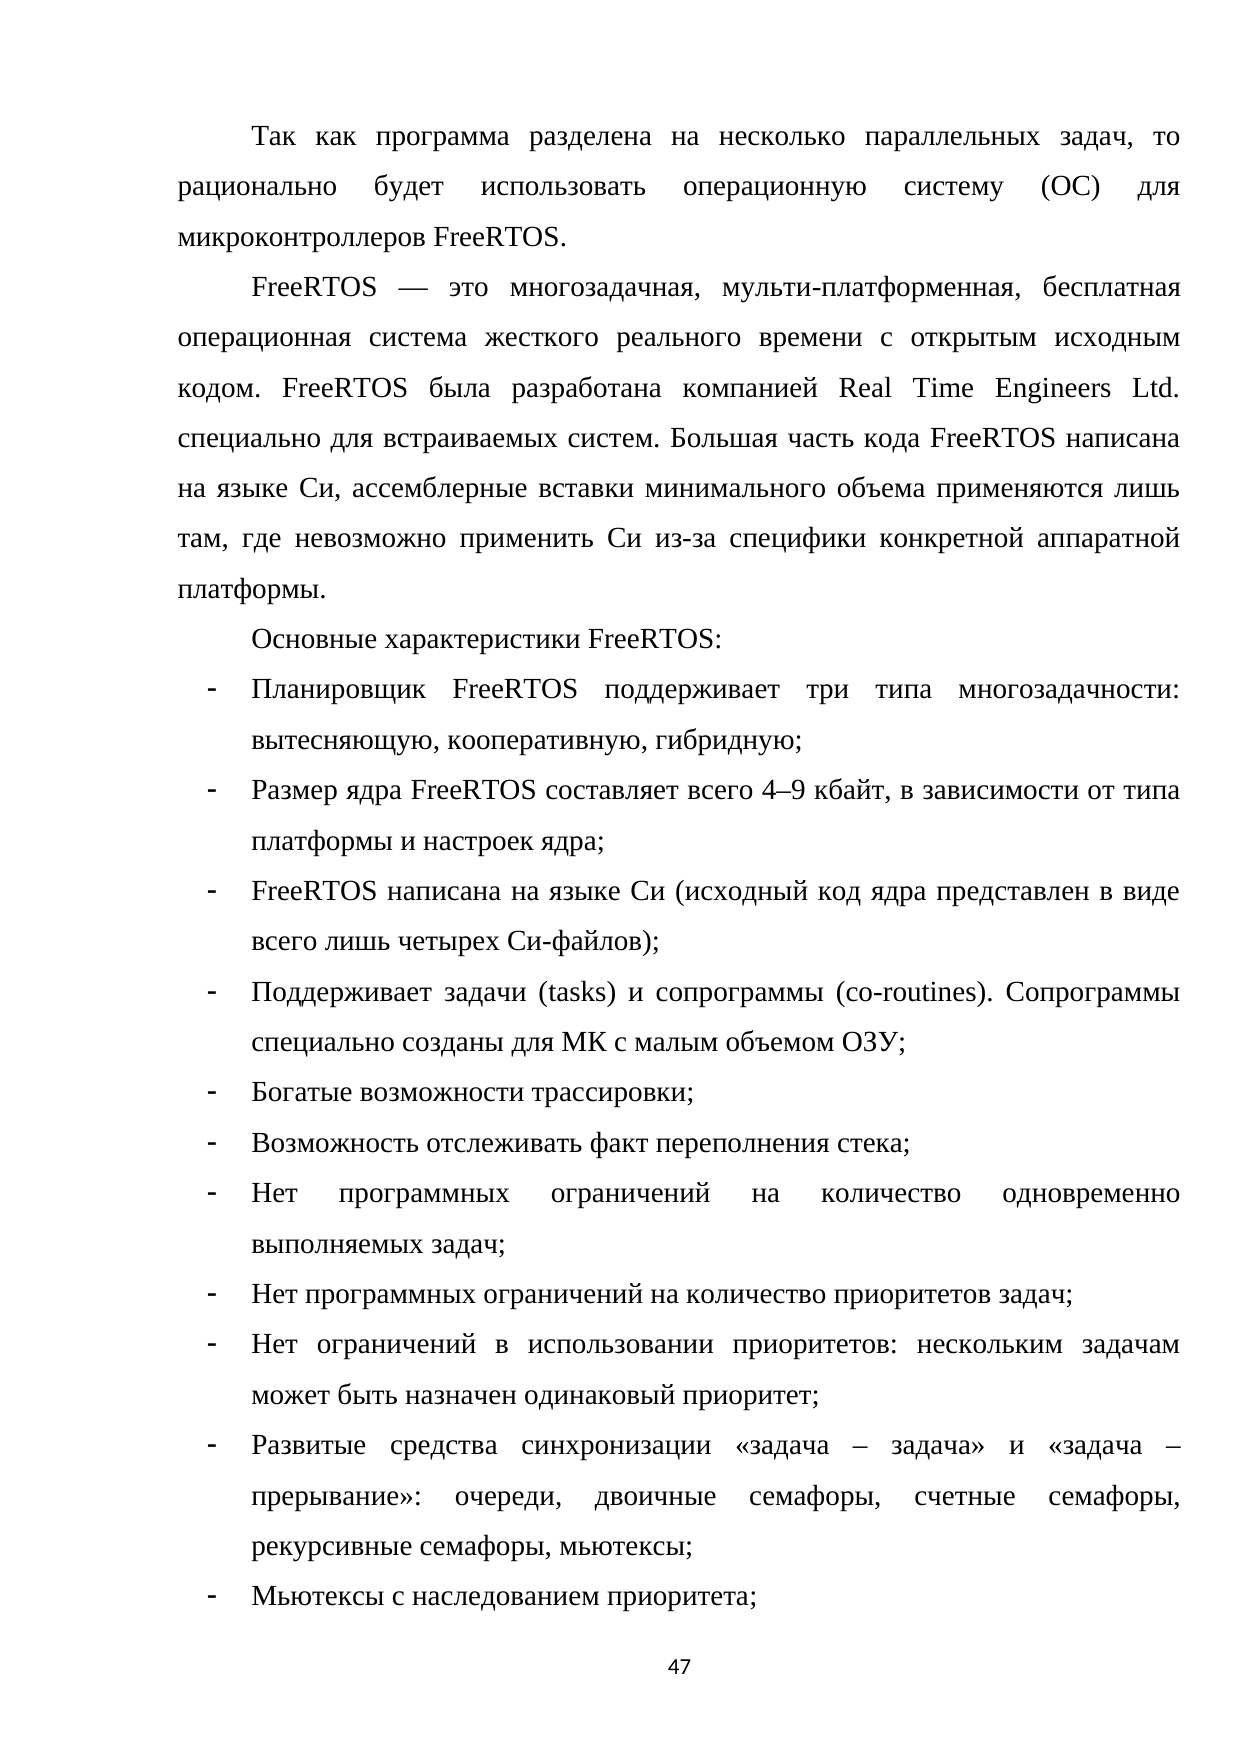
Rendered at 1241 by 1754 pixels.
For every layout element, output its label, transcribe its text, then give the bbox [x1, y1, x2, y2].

text FreeRTOS — это многозадачная, мульти-платформенная, бесплатная операционная система жесткого реального времени с открытым исходным кодом. FreeRTOS была разработана компанией Real Time Engineers Ltd. специально для встраиваемых систем. Большая часть кода FreeRTOS написана на языке Си, ассемблерные вставки минимального объема применяются лишь там, где невозможно применить Си из-за специфики конкретной аппаратной платформы. [177, 269, 1181, 604]
list Нет программных ограничений на количество приоритетов задач; [207, 1276, 1181, 1310]
list Планировщик FreeRTOS поддерживает три типа многозадачности: вытесняющую, кооперативную, гибридную; [207, 672, 1181, 756]
list Нет программных ограничений на количество одновременно выполняемых задач; [207, 1175, 1181, 1259]
list Мьютексы с наследованием приоритета; [207, 1578, 1181, 1612]
list Нет ограничений в использовании приоритетов: нескольким задачам может быть назначен одинаковый приоритет; [207, 1326, 1181, 1410]
list FreeRTOS написана на языке Си (исходный код ядра представлен в виде всего лишь четырех Си-файлов); [207, 873, 1181, 957]
list Возможность отслеживать факт переполнения стека; [207, 1125, 1181, 1158]
list Богатые возможности трассировки; [207, 1074, 1181, 1108]
text Так как программа разделена на несколько параллельных задач, то рационально будет использовать операционную систему (ОС) для микроконтроллеров FreeRTOS. [177, 118, 1181, 252]
list Развитые средства синхронизации «задача – задача» и «задача – прерывание»: очереди, двоичные семафоры, счетные семафоры, рекурсивные семафоры, мьютексы; [207, 1427, 1181, 1561]
list Поддерживает задачи (tasks) и сопрограммы (co-routines). Сопрограммы специально созданы для МК с малым объемом ОЗУ; [207, 974, 1181, 1058]
list Размер ядра FreeRTOS составляет всего 4–9 кбайт, в зависимости от типа платформы и настроек ядра; [207, 772, 1181, 856]
text Основные характеристики FreeRTOS: [177, 621, 1181, 655]
